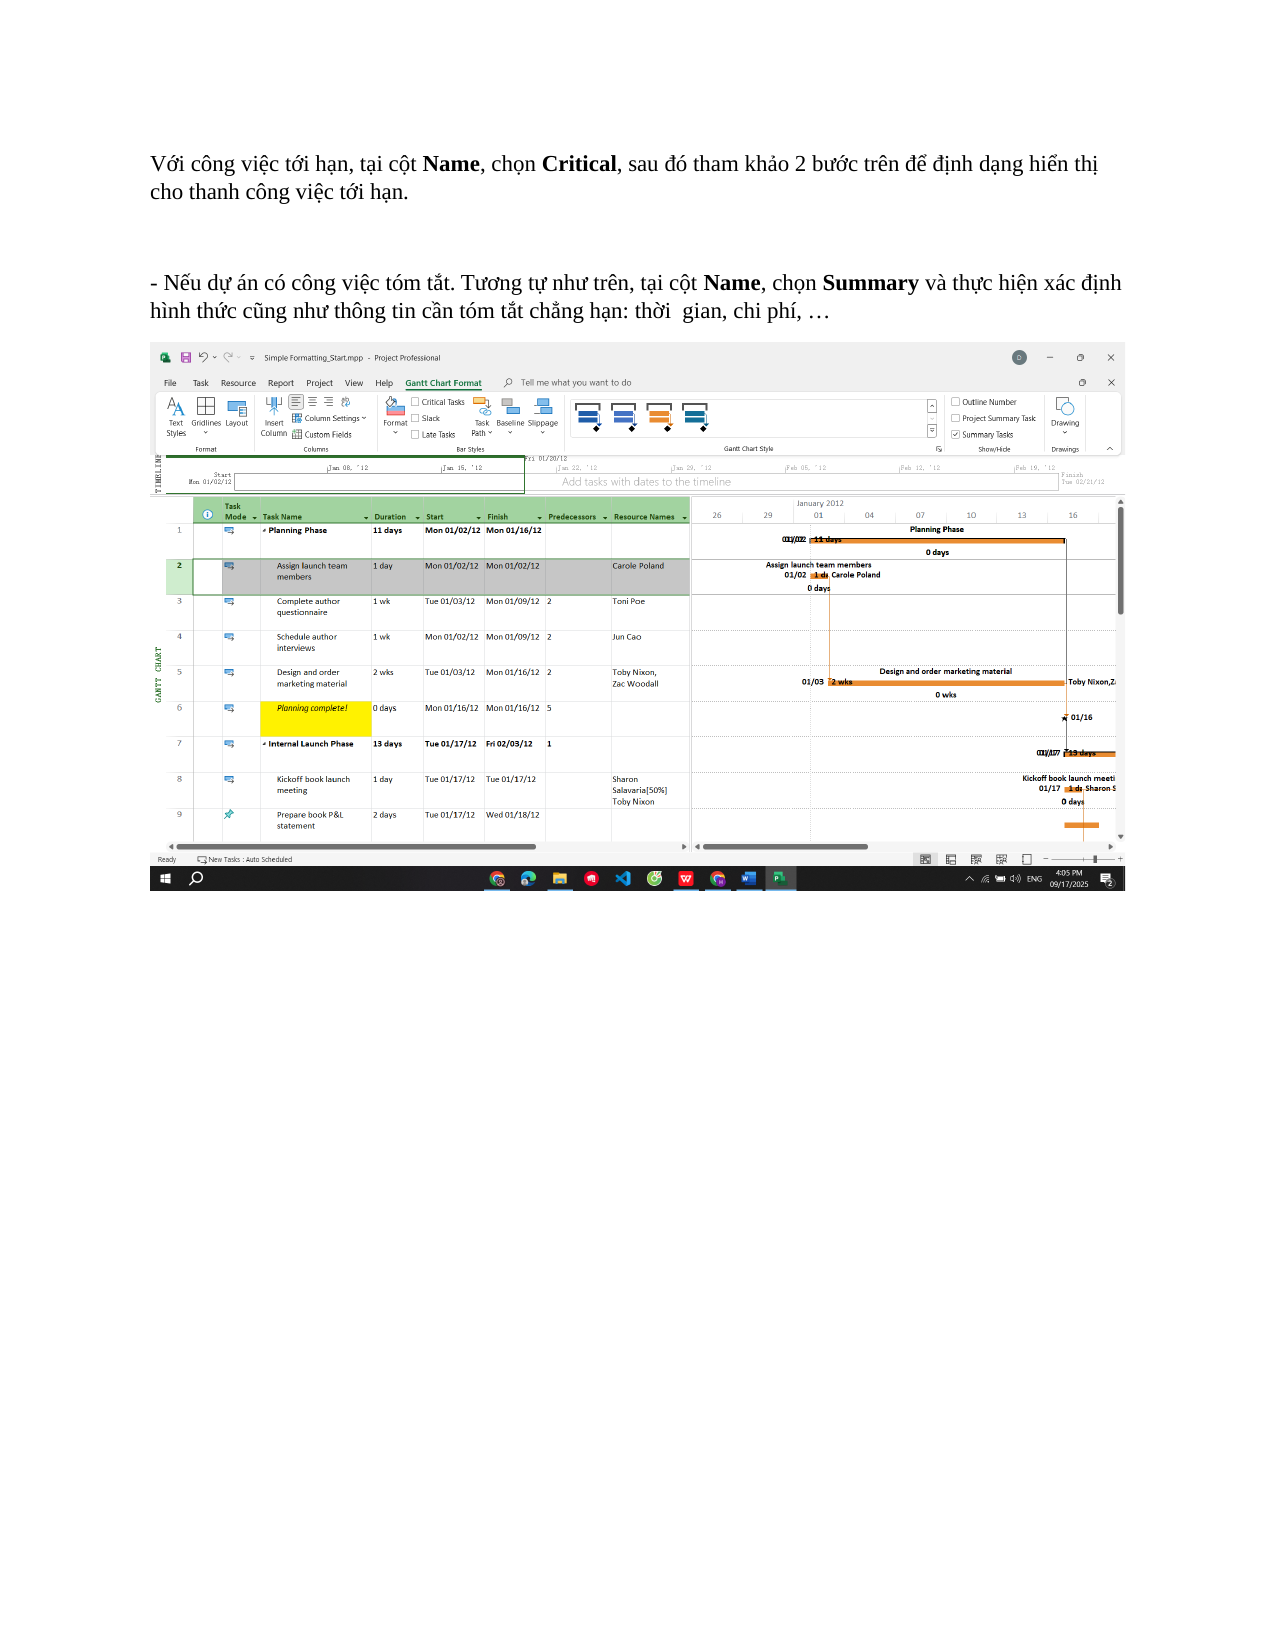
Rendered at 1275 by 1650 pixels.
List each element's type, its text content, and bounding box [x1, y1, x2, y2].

text Với công việc tới hạn, tại cột Name, chọn Critical, sau đó tham khảo 2 bước trên để định dạng hiển thị cho thanh công việc tới hạn. [150, 150, 1125, 205]
text - Nếu dự án có công việc tóm tắt. Tương tự như trên, tại cột Name, chọn Summary và thực hiện xác định hình thức cũng như thông tin cần tóm tắt chẳng hạn: thời gian, chi phí, … [150, 269, 1125, 323]
picture [150, 342, 1125, 891]
